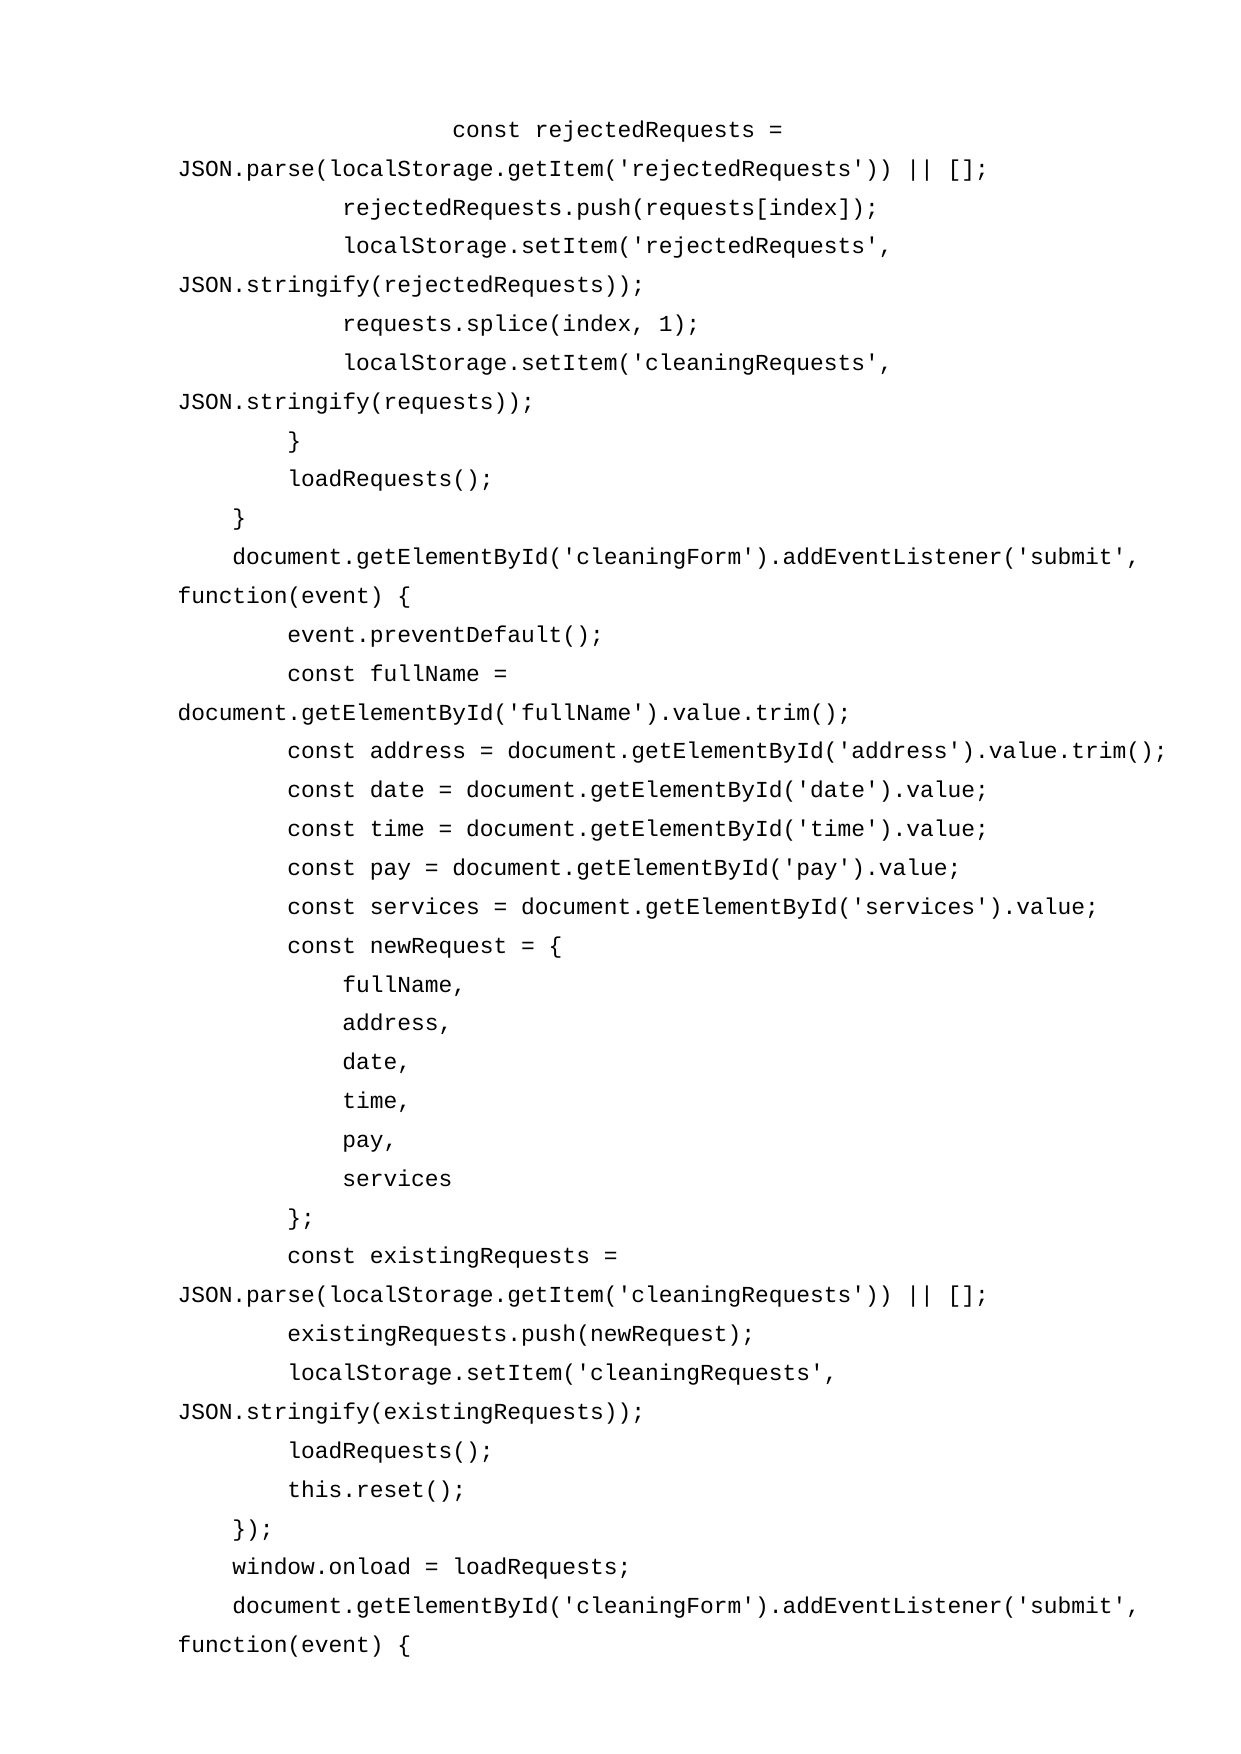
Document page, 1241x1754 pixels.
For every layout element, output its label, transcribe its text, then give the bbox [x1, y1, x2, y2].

text const date = document.getElementById('date').value; [177, 779, 1181, 804]
text localStorage.setItem('cleaningRequests', JSON.stringify(requests)); [177, 351, 1181, 416]
text fullName, [177, 973, 1181, 999]
text services [177, 1167, 1181, 1193]
text window.onload = loadRequests; [177, 1556, 1181, 1582]
text this.reset(); [177, 1478, 1181, 1504]
text } [177, 429, 1181, 455]
text const existingRequests = JSON.parse(localStorage.getItem('cleaningRequests')) || []; [177, 1245, 1181, 1310]
text requests.splice(index, 1); [177, 312, 1181, 338]
text loadRequests(); [177, 468, 1181, 494]
text rejectedRequests.push(requests[index]); [177, 196, 1181, 222]
text const rejectedRequests = JSON.parse(localStorage.getItem('rejectedRequests')) || []; [177, 118, 1181, 183]
text loadRequests(); [177, 1439, 1181, 1465]
text }); [177, 1517, 1181, 1543]
text existingRequests.push(newRequest); [177, 1323, 1181, 1348]
text }; [177, 1206, 1181, 1232]
text const time = document.getElementById('time').value; [177, 817, 1181, 843]
text const newRequest = { [177, 934, 1181, 960]
text event.preventDefault(); [177, 623, 1181, 649]
text } [177, 507, 1181, 533]
text time, [177, 1089, 1181, 1115]
text const fullName = document.getElementById('fullName').value.trim(); [177, 662, 1181, 727]
text const pay = document.getElementById('pay').value; [177, 856, 1181, 882]
text localStorage.setItem('rejectedRequests', JSON.stringify(rejectedRequests)); [177, 235, 1181, 299]
text document.getElementById('cleaningForm').addEventListener('submit', function(event) { [177, 546, 1181, 610]
text localStorage.setItem('cleaningRequests', JSON.stringify(existingRequests)); [177, 1361, 1181, 1426]
text date, [177, 1051, 1181, 1077]
text pay, [177, 1128, 1181, 1154]
text const services = document.getElementById('services').value; [177, 895, 1181, 921]
text address, [177, 1012, 1181, 1038]
text document.getElementById('cleaningForm').addEventListener('submit', function(event) { [177, 1594, 1181, 1659]
text const address = document.getElementById('address').value.trim(); [177, 740, 1181, 766]
